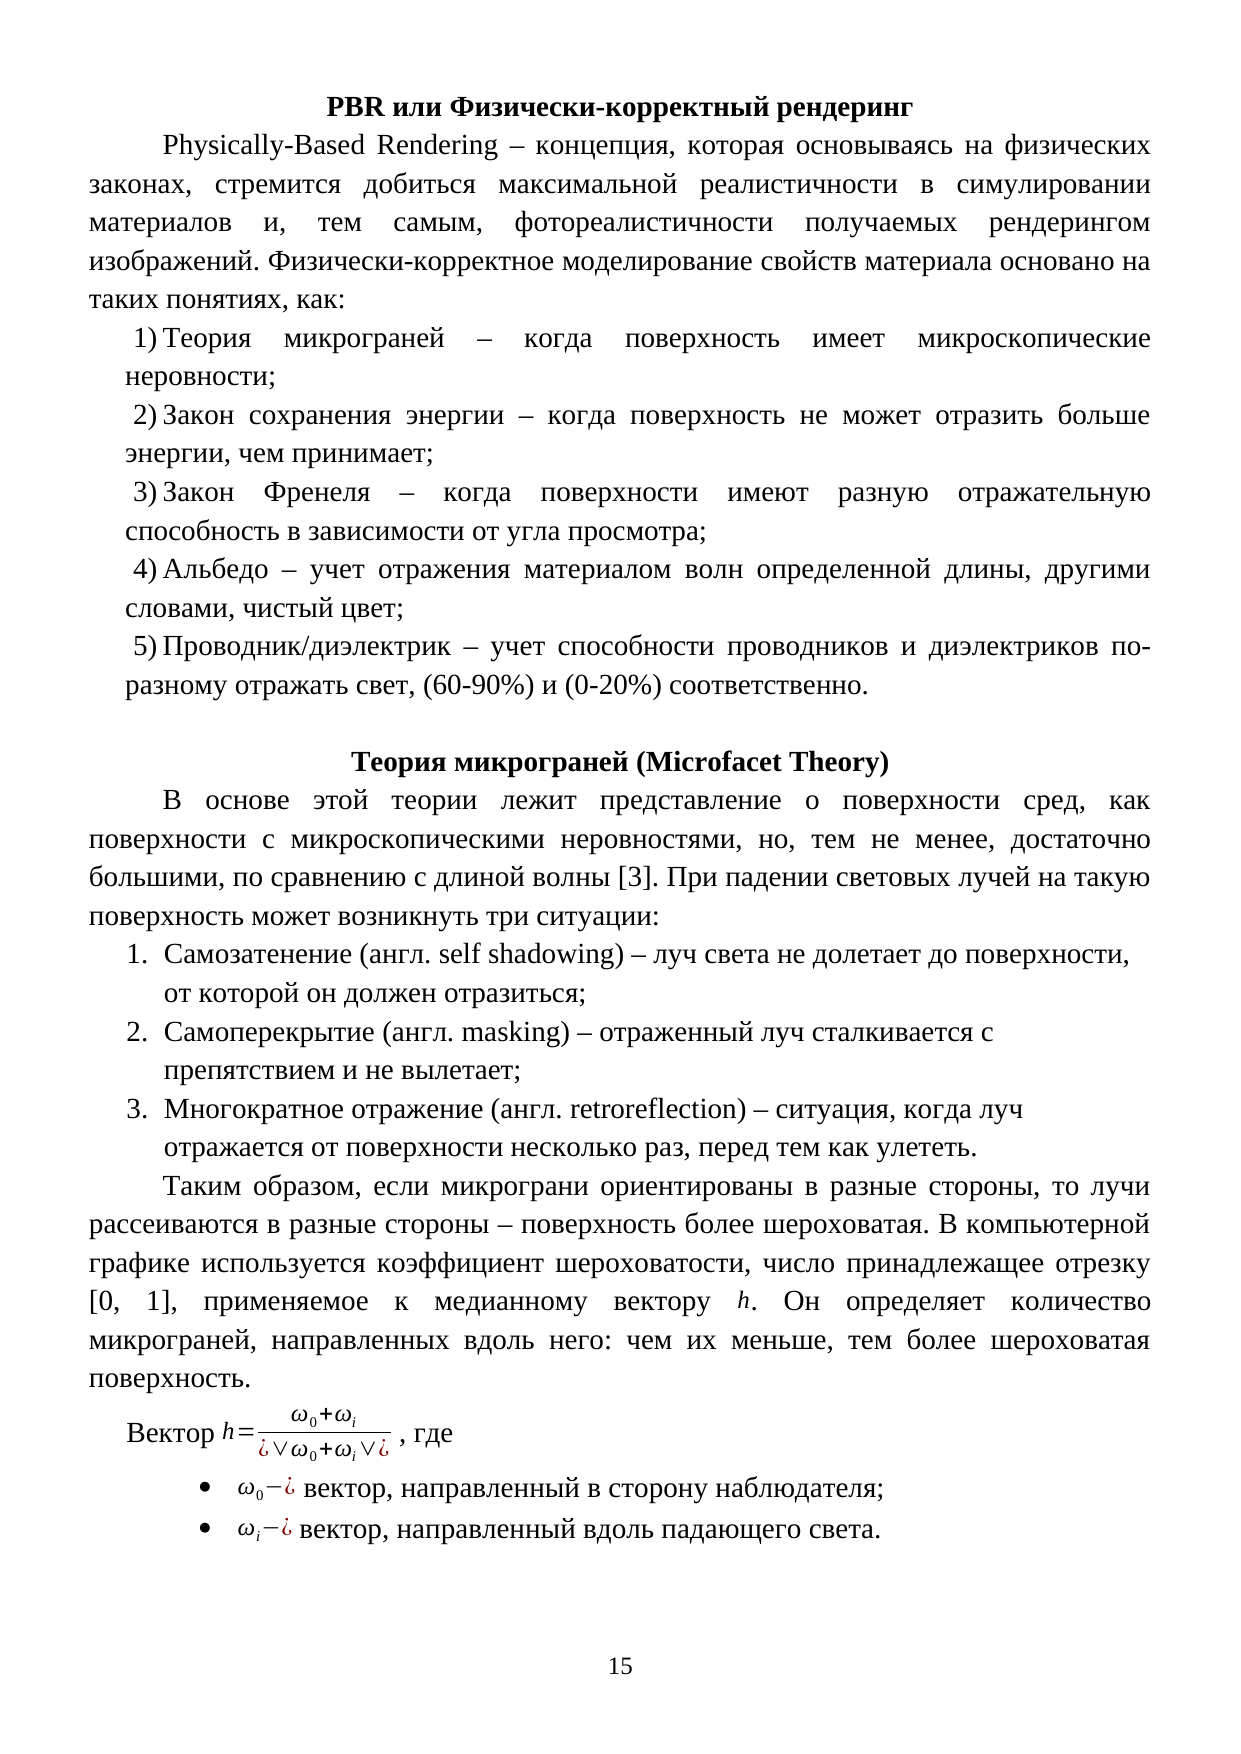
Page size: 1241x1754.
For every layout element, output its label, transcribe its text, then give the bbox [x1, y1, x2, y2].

list Самозатенение (англ. self shadowing) – луч света не долетает до поверхности, от которой он должен отразиться; [126, 937, 1152, 1009]
list вектор, направленный в сторону наблюдателя; [200, 1470, 1152, 1506]
text PBR или Физически-корректный рендеринг [89, 89, 1152, 122]
list В основе этой теории лежит представление о поверхности сред, как поверхности с микроскопическими неровностями, но, тем не менее, достаточно большими, по сравнению с длиной волны [3]. При падении световых лучей на такую поверхность может возникнуть три ситуации: [89, 782, 1152, 932]
text Теория микрограней (Microfacet Theory) [89, 744, 1152, 777]
text Вектор , где [126, 1399, 1152, 1465]
text Таким образом, если микрограни ориентированы в разные стороны, то лучи рассеиваются в разные стороны – поверхность более шероховатая. В компьютерной графике используется коэффициент шероховатости, число принадлежащее отрезку [0, 1], применяемое к медианному вектору . Он определяет количество микрограней, направленных вдоль него: чем их меньше, тем более шероховатая поверхность. [89, 1168, 1152, 1394]
list Самоперекрытие (англ. masking) – отраженный луч сталкивается с препятствием и не вылетает; [126, 1014, 1152, 1086]
list Проводник/диэлектрик – учет способности проводников и диэлектриков по-разному отражать свет, (60-90%) и (0-20%) соответственно. [125, 628, 1152, 700]
list вектор, направленный вдоль падающего света. [200, 1511, 1152, 1547]
list Закон Френеля – когда поверхности имеют разную отражательную способность в зависимости от угла просмотра; [125, 474, 1152, 546]
list Теория микрограней – когда поверхность имеет микроскопические неровности; [125, 320, 1152, 392]
list Многократное отражение (англ. retroreflection) – ситуация, когда луч отражается от поверхности несколько раз, перед тем как улететь. [126, 1091, 1152, 1163]
list Закон сохранения энергии – когда поверхность не может отразить больше энергии, чем принимает; [125, 397, 1152, 469]
text Physically-Based Rendering – концепция, которая основываясь на физических законах, стремится добиться максимальной реалистичности в симулировании материалов и, тем самым, фотореалистичности получаемых рендерингом изображений. Физически-корректное моделирование свойств материала основано на таких понятиях, как: [89, 127, 1152, 315]
list Альбедо – учет отражения материалом волн определенной длины, другими словами, чистый цвет; [125, 551, 1152, 623]
